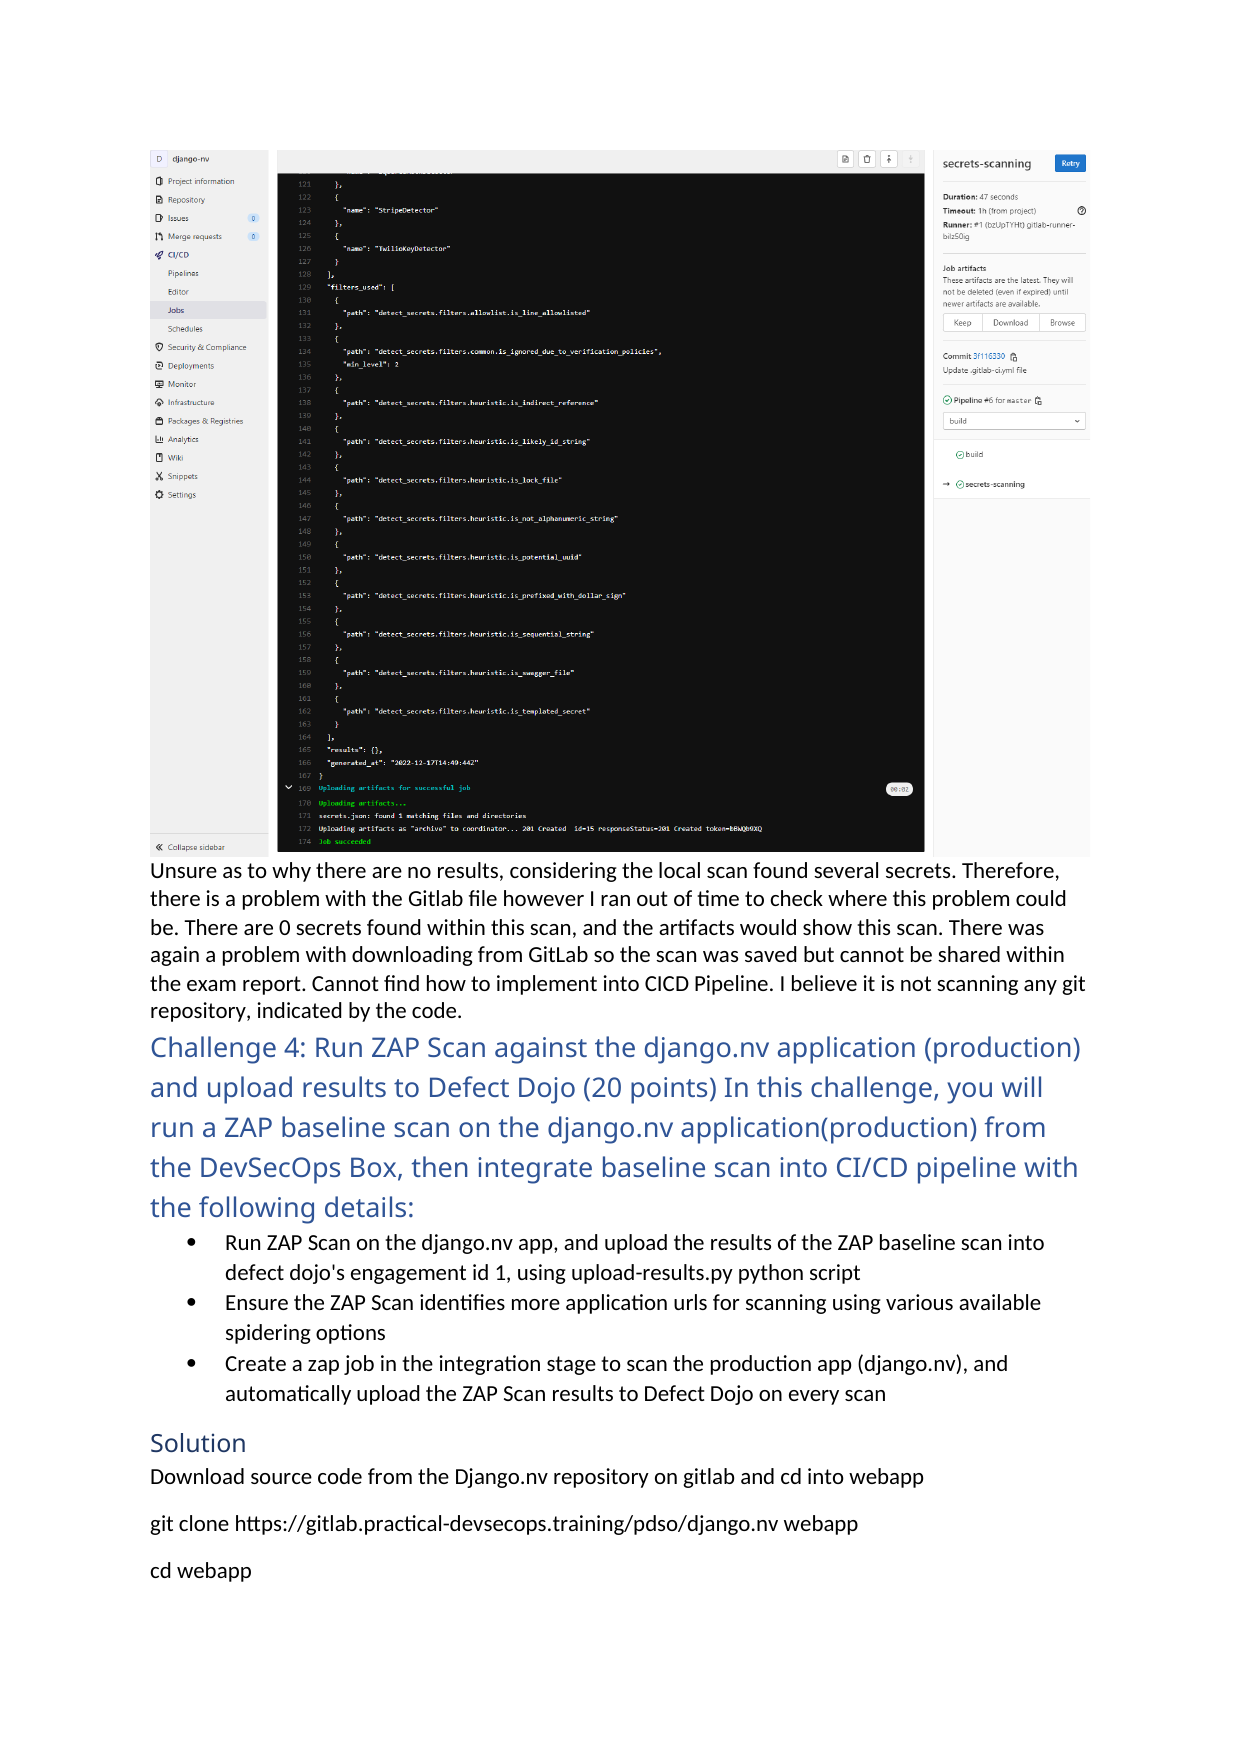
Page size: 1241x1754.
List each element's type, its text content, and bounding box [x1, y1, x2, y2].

text Download source code from the Django.nv repository on gitlab and cd into webapp [150, 1462, 1090, 1491]
text git clone https://gitlab.practical-devsecops.training/pdso/django.nv webapp [150, 1509, 1090, 1537]
text cd webapp [150, 1556, 1090, 1584]
list Create a zap job in the integration stage to scan the production app (django.nv), and automatically upload the ZAP Scan results to Defect Dojo on every scan [187, 1349, 1090, 1407]
text Unsure as to why there are no results, considering the local scan found several secrets. Therefore, there is a problem with the Gitlab file however I ran out of time to check where this problem could be. There are 0 secrets found within this scan, and the artifacts would show this scan. There was again a problem with downloading from GitLab so the scan was saved but cannot be shared within the exam report. Cannot find how to implement into CICD Pipeline. I believe it is not scanning any git repository, indicated by the code. [150, 857, 1090, 1025]
subtitle Challenge 4: Run ZAP Scan against the django.nv application (production) and upload results to Defect Dojo (20 points) In this challenge, you will run a ZAP baseline scan on the django.nv application(production) from the DevSecOps Box, then integrate baseline scan into CI/CD pipeline with the following details: [150, 1029, 1090, 1225]
subtitle Solution [150, 1426, 1090, 1460]
list Ensure the ZAP Scan identifies more application urls for scanning using various available spidering options [187, 1288, 1090, 1346]
list Run ZAP Scan on the django.nv app, and upload the results of the ZAP baseline scan into defect dojo's engagement id 1, using upload-results.py python script [187, 1228, 1090, 1286]
picture [150, 150, 1091, 857]
